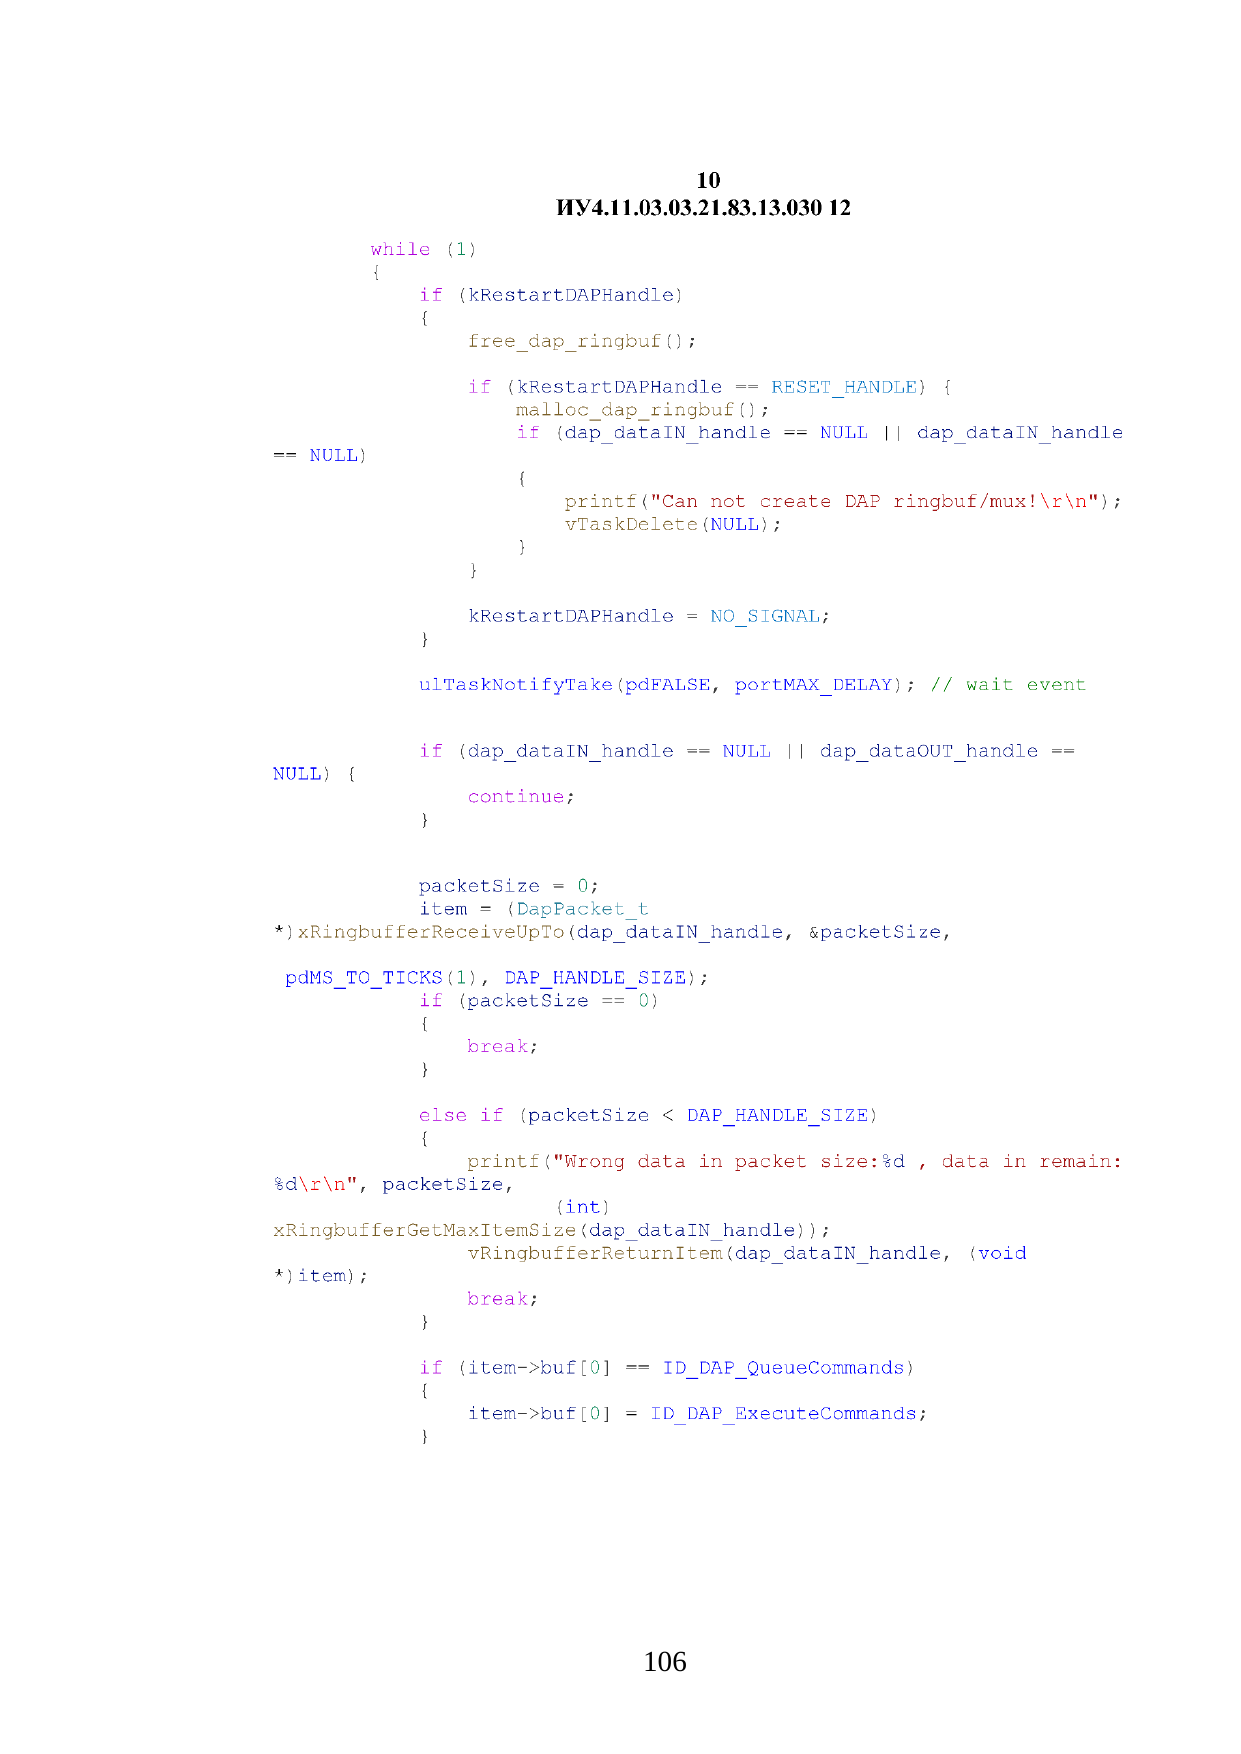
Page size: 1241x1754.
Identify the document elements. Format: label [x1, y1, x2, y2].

picture [177, 118, 1182, 1538]
